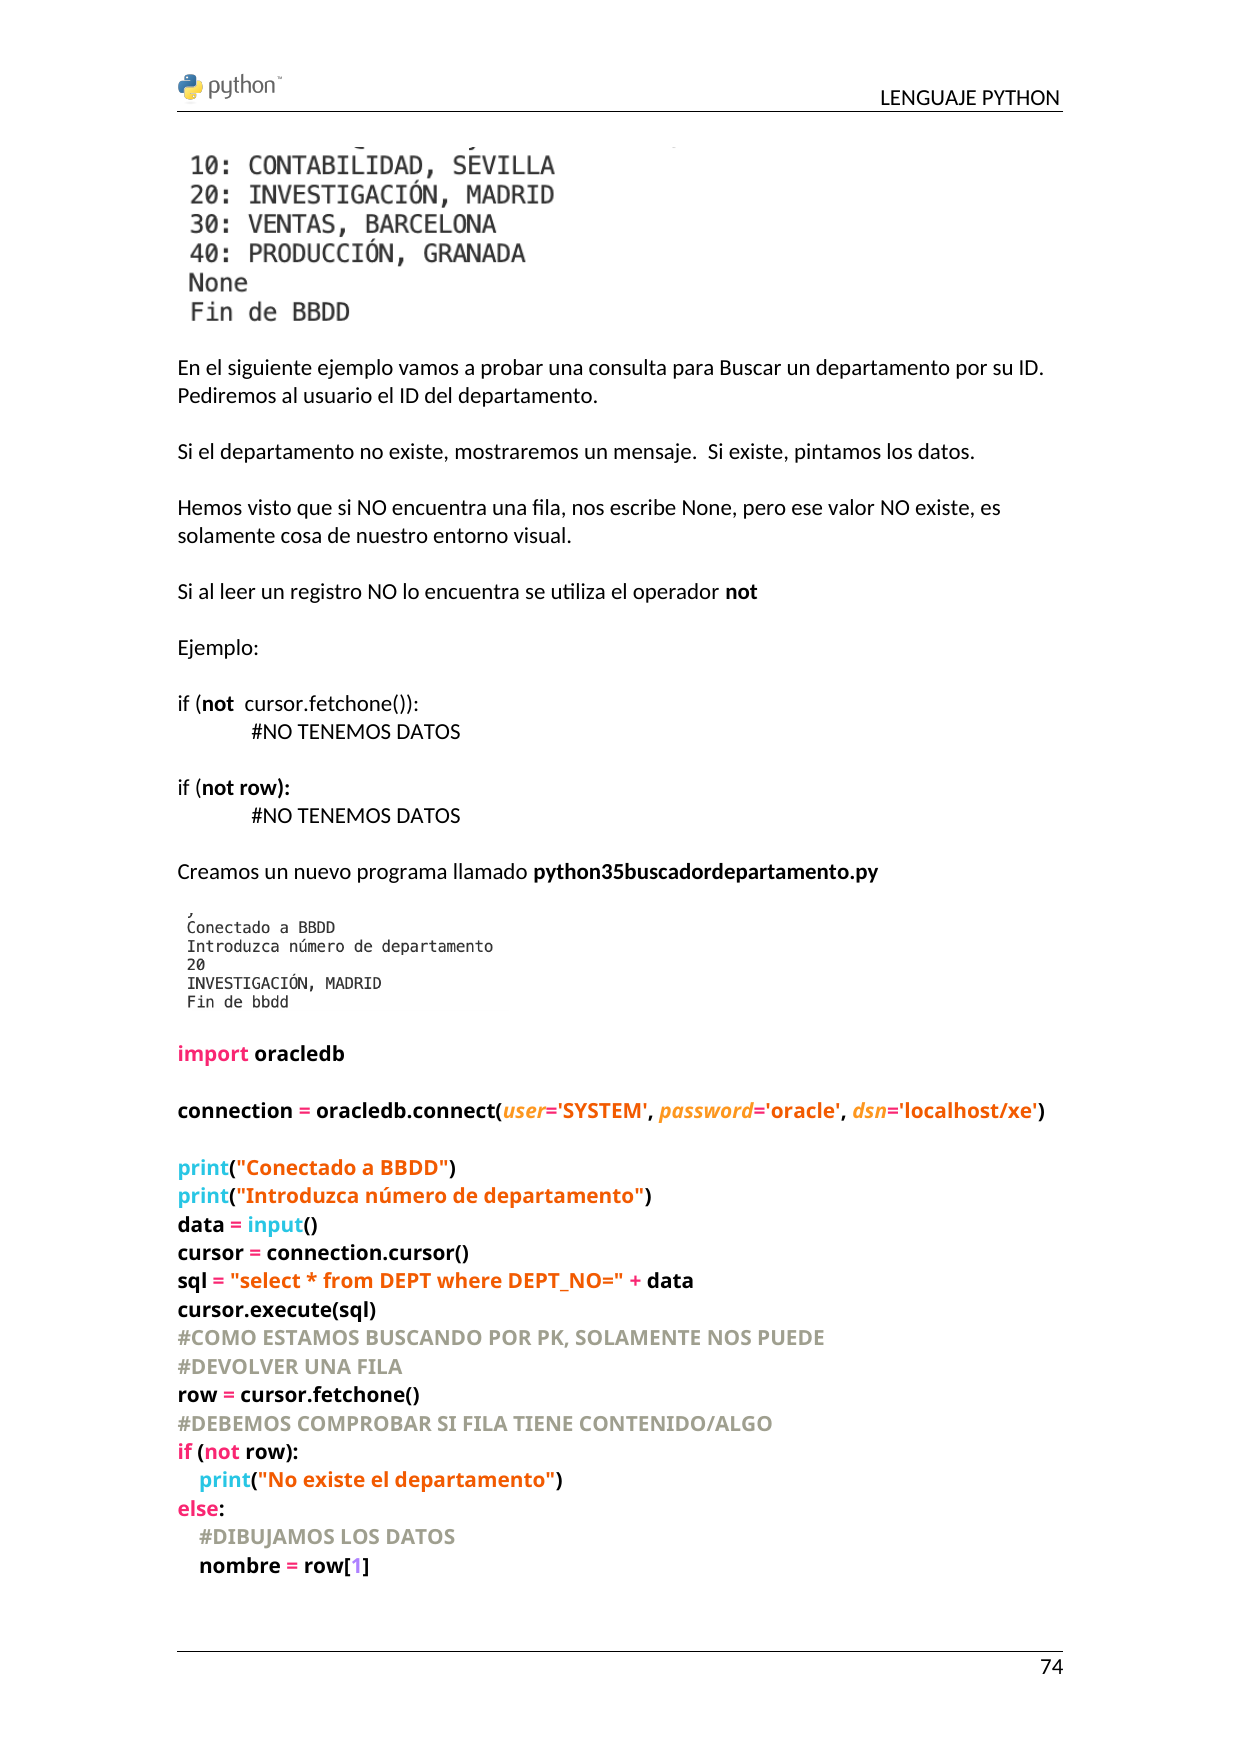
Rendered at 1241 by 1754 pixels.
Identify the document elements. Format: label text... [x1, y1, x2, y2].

text if (not cursor.fetchone()): [177, 689, 1063, 717]
picture [177, 147, 686, 325]
text #COMO ESTAMOS BUSCANDO POR PK, SOLAMENTE NOS PUEDE [177, 1323, 1063, 1352]
text #NO TENEMOS DATOS [177, 801, 1063, 829]
text Creamos un nuevo programa llamado python35buscadordepartamento.py [177, 857, 1063, 885]
text cursor.execute(sql) [177, 1295, 1063, 1323]
text import oracledb [177, 1039, 1063, 1067]
text #DIBUJAMOS LOS DATOS [177, 1522, 1063, 1551]
text print("Conectado a BBDD") [177, 1153, 1063, 1181]
text data = input() [177, 1210, 1063, 1238]
text #NO TENEMOS DATOS [177, 717, 1063, 745]
text #DEBEMOS COMPROBAR SI FILA TIENE CONTENIDO/ALGO [177, 1409, 1063, 1437]
text row = cursor.fetchone() [177, 1380, 1063, 1409]
text Si el departamento no existe, mostraremos un mensaje. Si existe, pintamos los datos. [177, 437, 1063, 465]
text #DEVOLVER UNA FILA [177, 1352, 1063, 1380]
text if (not row): [177, 773, 1063, 801]
text sql = "select * from DEPT where DEPT_NO=" + data [177, 1267, 1063, 1295]
text if (not row): [177, 1437, 1063, 1466]
text print("Introduzca número de departamento") [177, 1181, 1063, 1210]
text nombre = row[1] [177, 1551, 1063, 1579]
text Ejemplo: [177, 633, 1063, 661]
text cursor = connection.cursor() [177, 1238, 1063, 1267]
text En el siguiente ejemplo vamos a probar una consulta para Buscar un departamento por su ID. [177, 353, 1063, 381]
text connection = oracledb.connect(user='SYSTEM', password='oracle', dsn='localhost/xe') [177, 1096, 1063, 1124]
text print("No existe el departamento") [177, 1466, 1063, 1494]
picture [177, 73, 283, 105]
text Hemos visto que si NO encuentra una fila, nos escribe None, pero ese valor NO existe, es solamente cosa de nuestro entorno visual. [177, 493, 1063, 549]
text Pediremos al usuario el ID del departamento. [177, 381, 1063, 409]
text Si al leer un registro NO lo encuentra se utiliza el operador not [177, 577, 1063, 605]
text else: [177, 1494, 1063, 1522]
picture [177, 913, 510, 1011]
